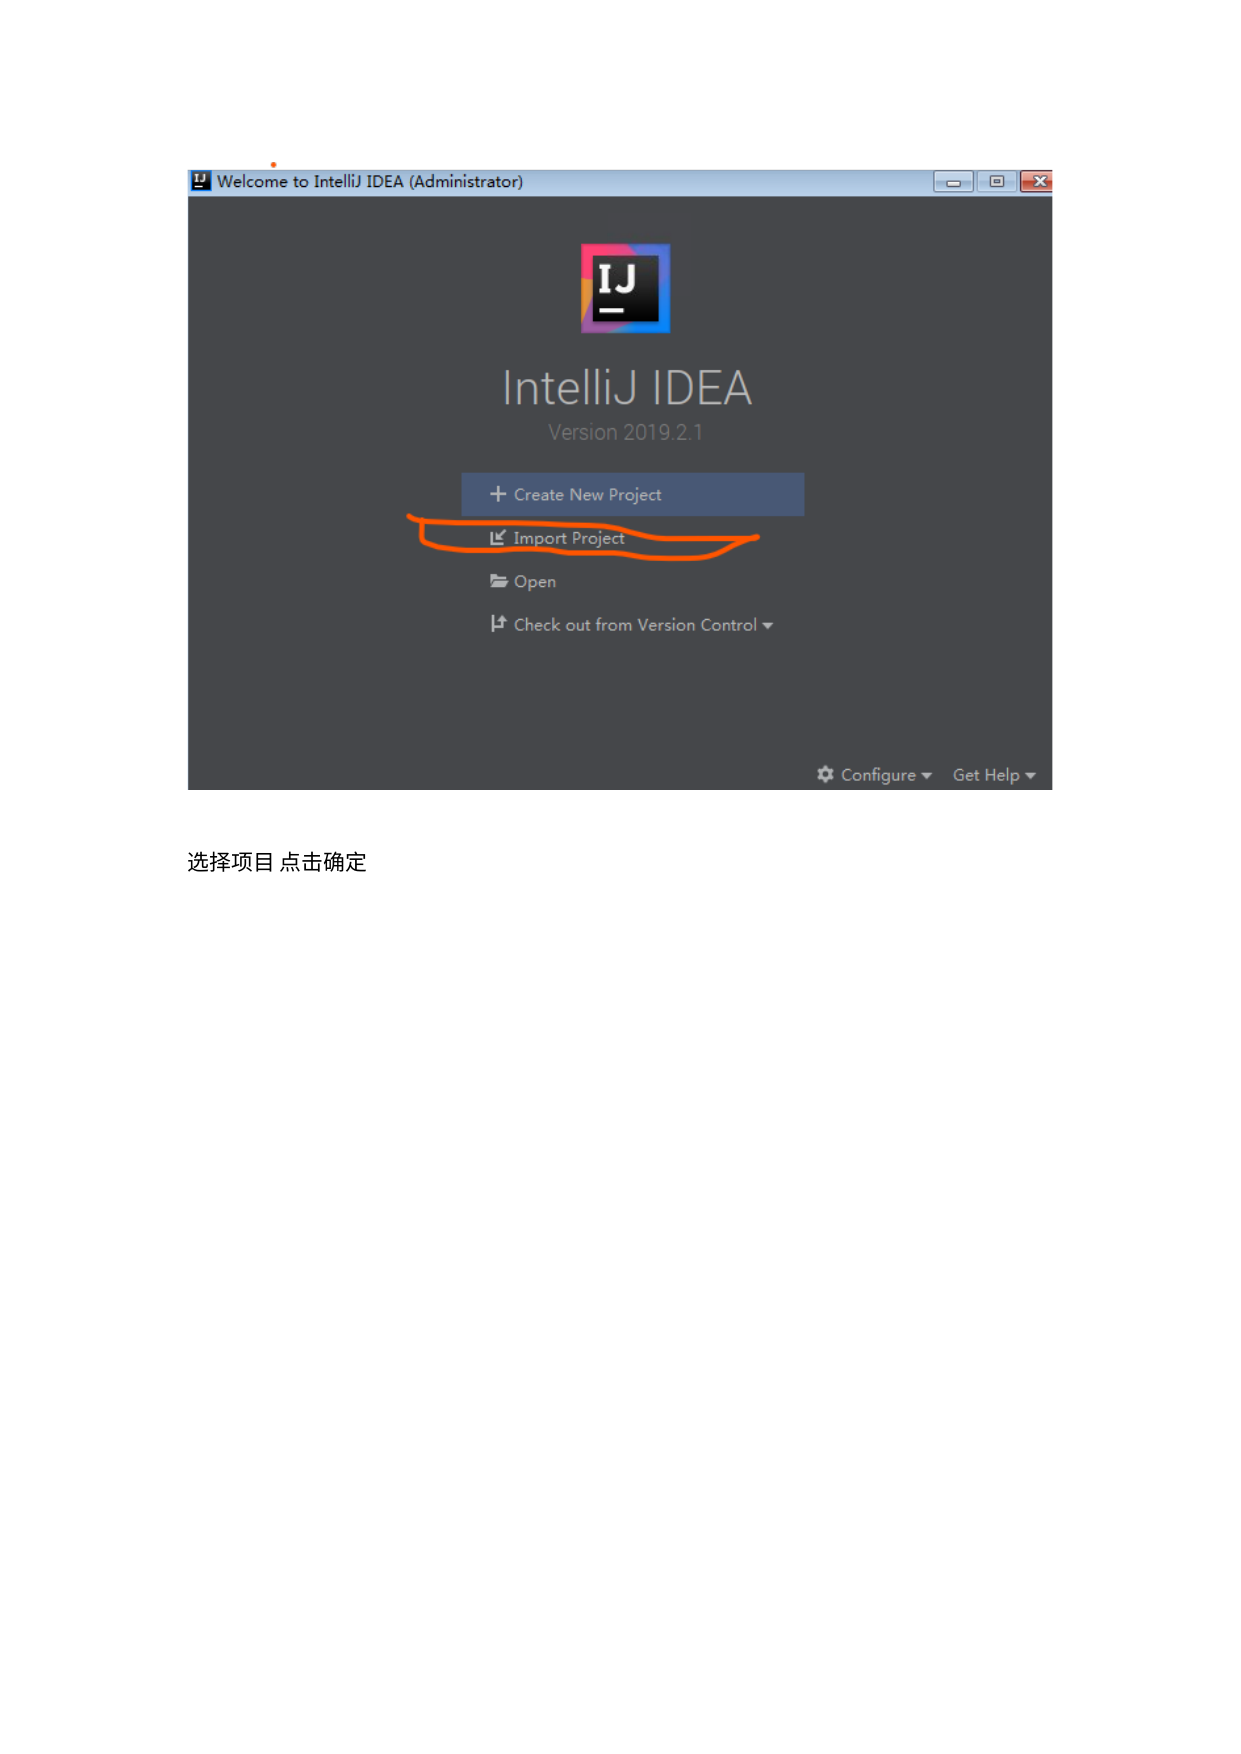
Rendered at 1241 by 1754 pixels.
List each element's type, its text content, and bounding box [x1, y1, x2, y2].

list 选择项目 点击确定 [187, 844, 1053, 877]
picture [187, 162, 1053, 790]
